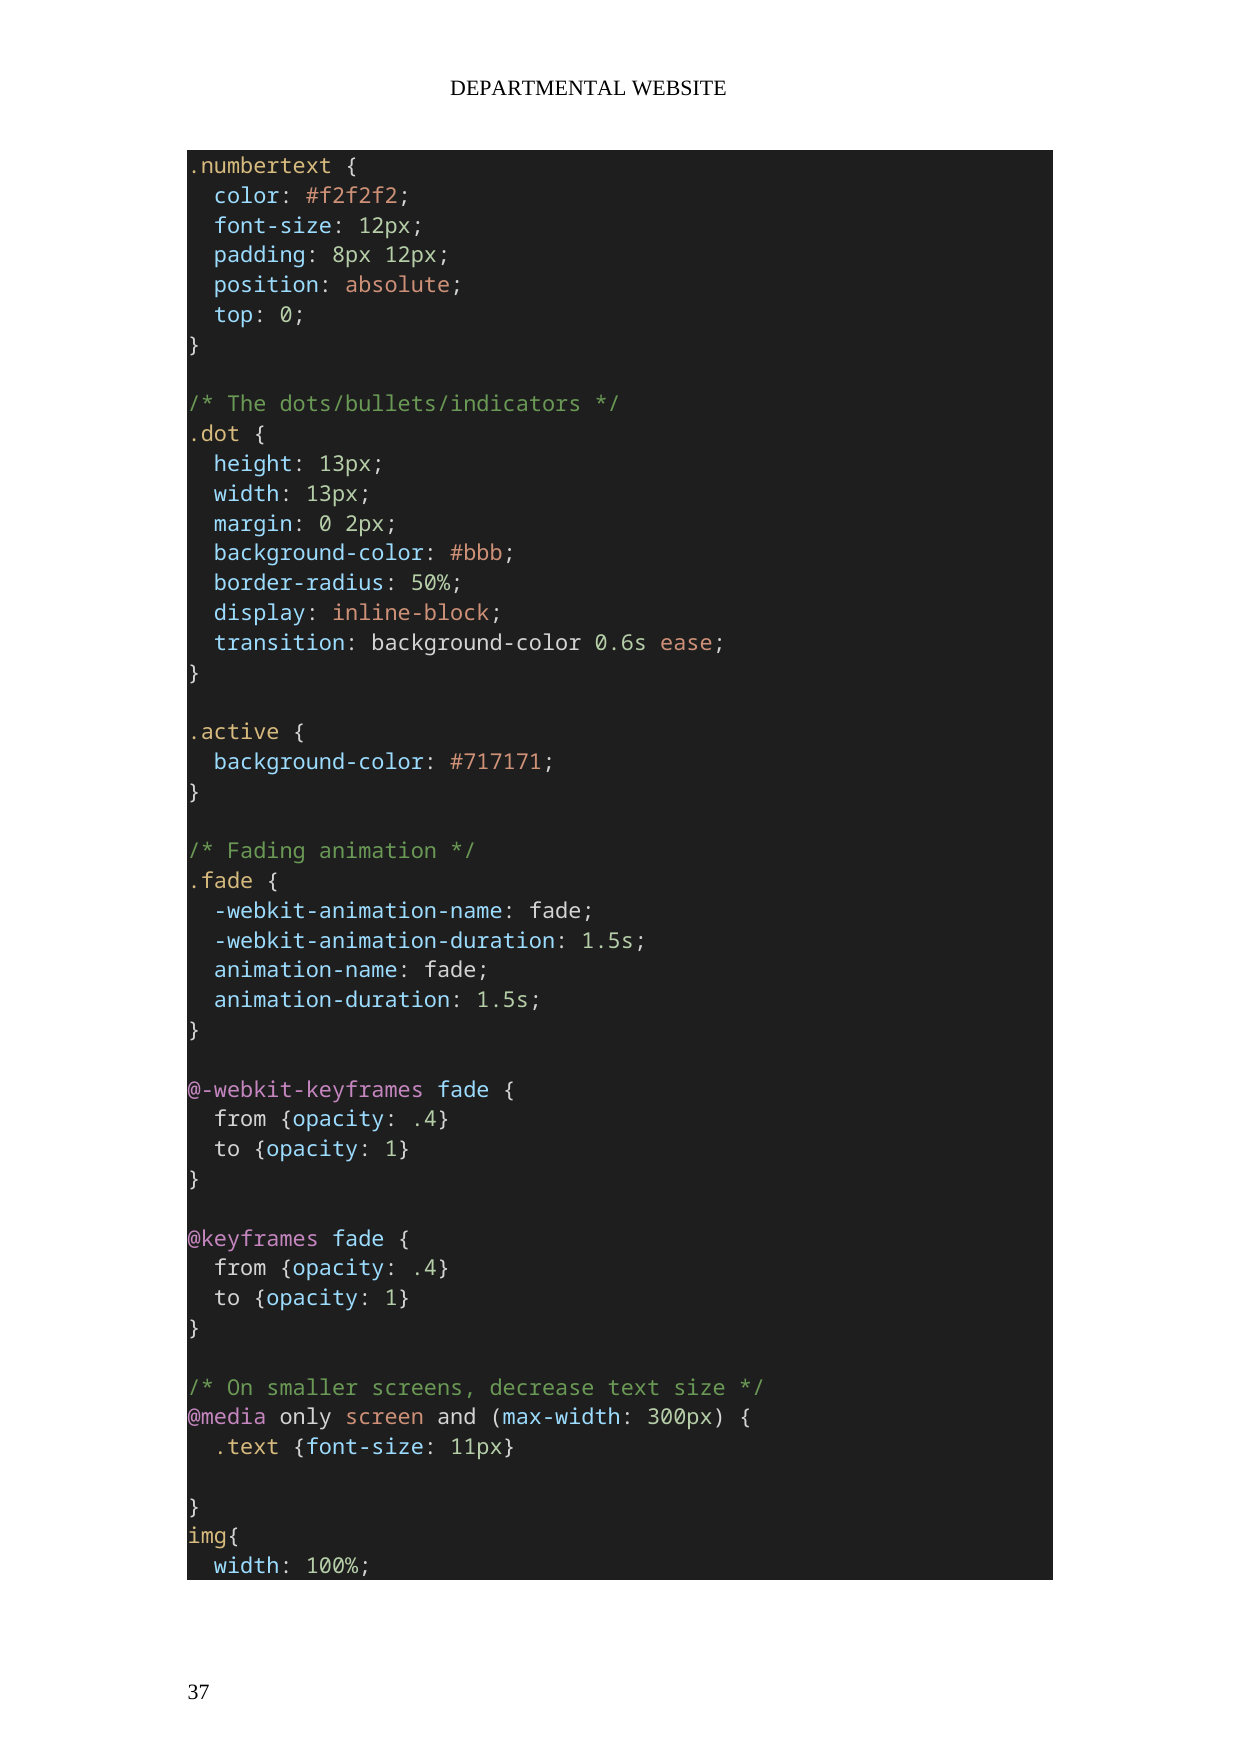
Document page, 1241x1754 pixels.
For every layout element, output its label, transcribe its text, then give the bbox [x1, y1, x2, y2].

text width: 13px; [187, 478, 1053, 507]
text @media only screen and (max-width: 300px) { [187, 1401, 1053, 1431]
text .active { [187, 716, 1053, 746]
text .numbertext { [187, 150, 1053, 180]
text .fade { [187, 865, 1053, 895]
text animation-name: fade; [187, 954, 1053, 984]
text /* On smaller screens, decrease text size */ [187, 1371, 1053, 1401]
text margin: 0 2px; [187, 507, 1053, 537]
text border-radius: 50%; [187, 567, 1053, 597]
text background-color: #bbb; [187, 537, 1053, 567]
text background-color: #717171; [187, 746, 1053, 776]
text display: inline-block; [187, 597, 1053, 627]
text @-webkit-keyframes fade { [187, 1073, 1053, 1103]
text -webkit-animation-name: fade; [187, 895, 1053, 924]
text } [187, 1312, 1053, 1342]
text } [187, 1163, 1053, 1193]
text from {opacity: .4} [187, 1252, 1053, 1282]
text font-size: 12px; [187, 209, 1053, 239]
text color: #f2f2f2; [187, 180, 1053, 209]
text .dot { [187, 418, 1053, 448]
text } [187, 776, 1053, 805]
text @keyframes fade { [187, 1222, 1053, 1252]
text animation-duration: 1.5s; [187, 984, 1053, 1014]
text width: 100%; [187, 1550, 1053, 1580]
text height: 13px; [187, 448, 1053, 478]
text -webkit-animation-duration: 1.5s; [187, 924, 1053, 954]
text } [187, 656, 1053, 686]
text img{ [187, 1520, 1053, 1550]
text top: 0; [187, 299, 1053, 329]
text to {opacity: 1} [187, 1282, 1053, 1312]
text padding: 8px 12px; [187, 239, 1053, 269]
text .text {font-size: 11px} [187, 1431, 1053, 1461]
text transition: background-color 0.6s ease; [187, 627, 1053, 656]
text /* Fading animation */ [187, 835, 1053, 865]
text } [187, 1014, 1053, 1044]
text /* The dots/bullets/indicators */ [187, 388, 1053, 418]
text to {opacity: 1} [187, 1133, 1053, 1163]
text from {opacity: .4} [187, 1103, 1053, 1133]
text } [187, 329, 1053, 358]
text } [187, 1491, 1053, 1520]
text position: absolute; [187, 269, 1053, 299]
